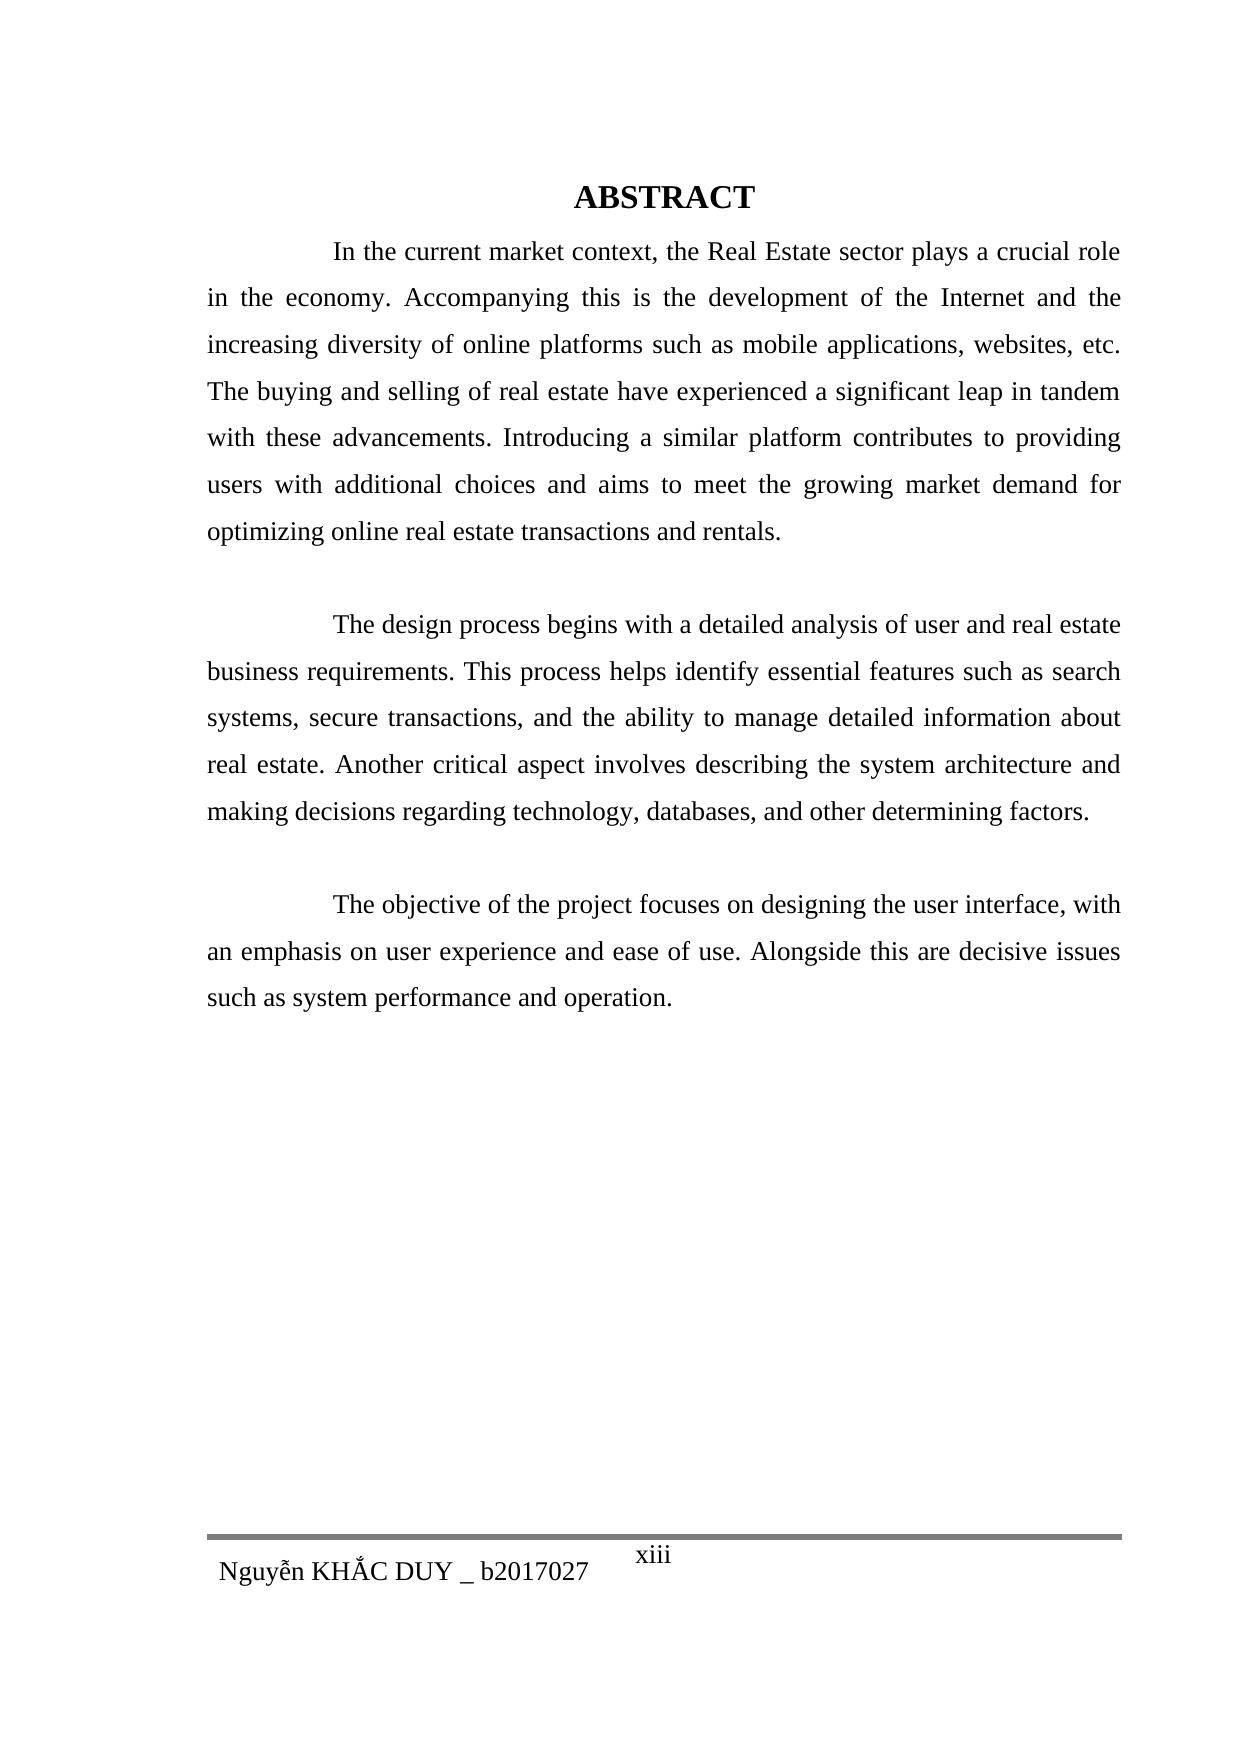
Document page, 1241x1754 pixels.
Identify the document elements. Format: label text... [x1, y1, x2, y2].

text The design process begins with a detailed analysis of user and real estate business requirements. This process helps identify essential features such as search systems, secure transactions, and the ability to manage detailed information about real estate. Another critical aspect involves describing the system architecture and making decisions regarding technology, databases, and other determining factors. [207, 608, 1122, 826]
text The objective of the project focuses on designing the user interface, with an emphasis on user experience and ease of use. Alongside this are decisive issues such as system performance and operation. [207, 888, 1122, 1012]
text ABSTRACT [207, 177, 1122, 216]
text In the current market context, the Real Estate sector plays a crucial role in the economy. Accompanying this is the development of the Internet and the increasing diversity of online platforms such as mobile applications, websites, etc. The buying and selling of real estate have experienced a significant leap in tandem with these advancements. Introducing a similar platform contributes to providing users with additional choices and aims to meet the growing market demand for optimizing online real estate transactions and rentals. [207, 235, 1122, 546]
